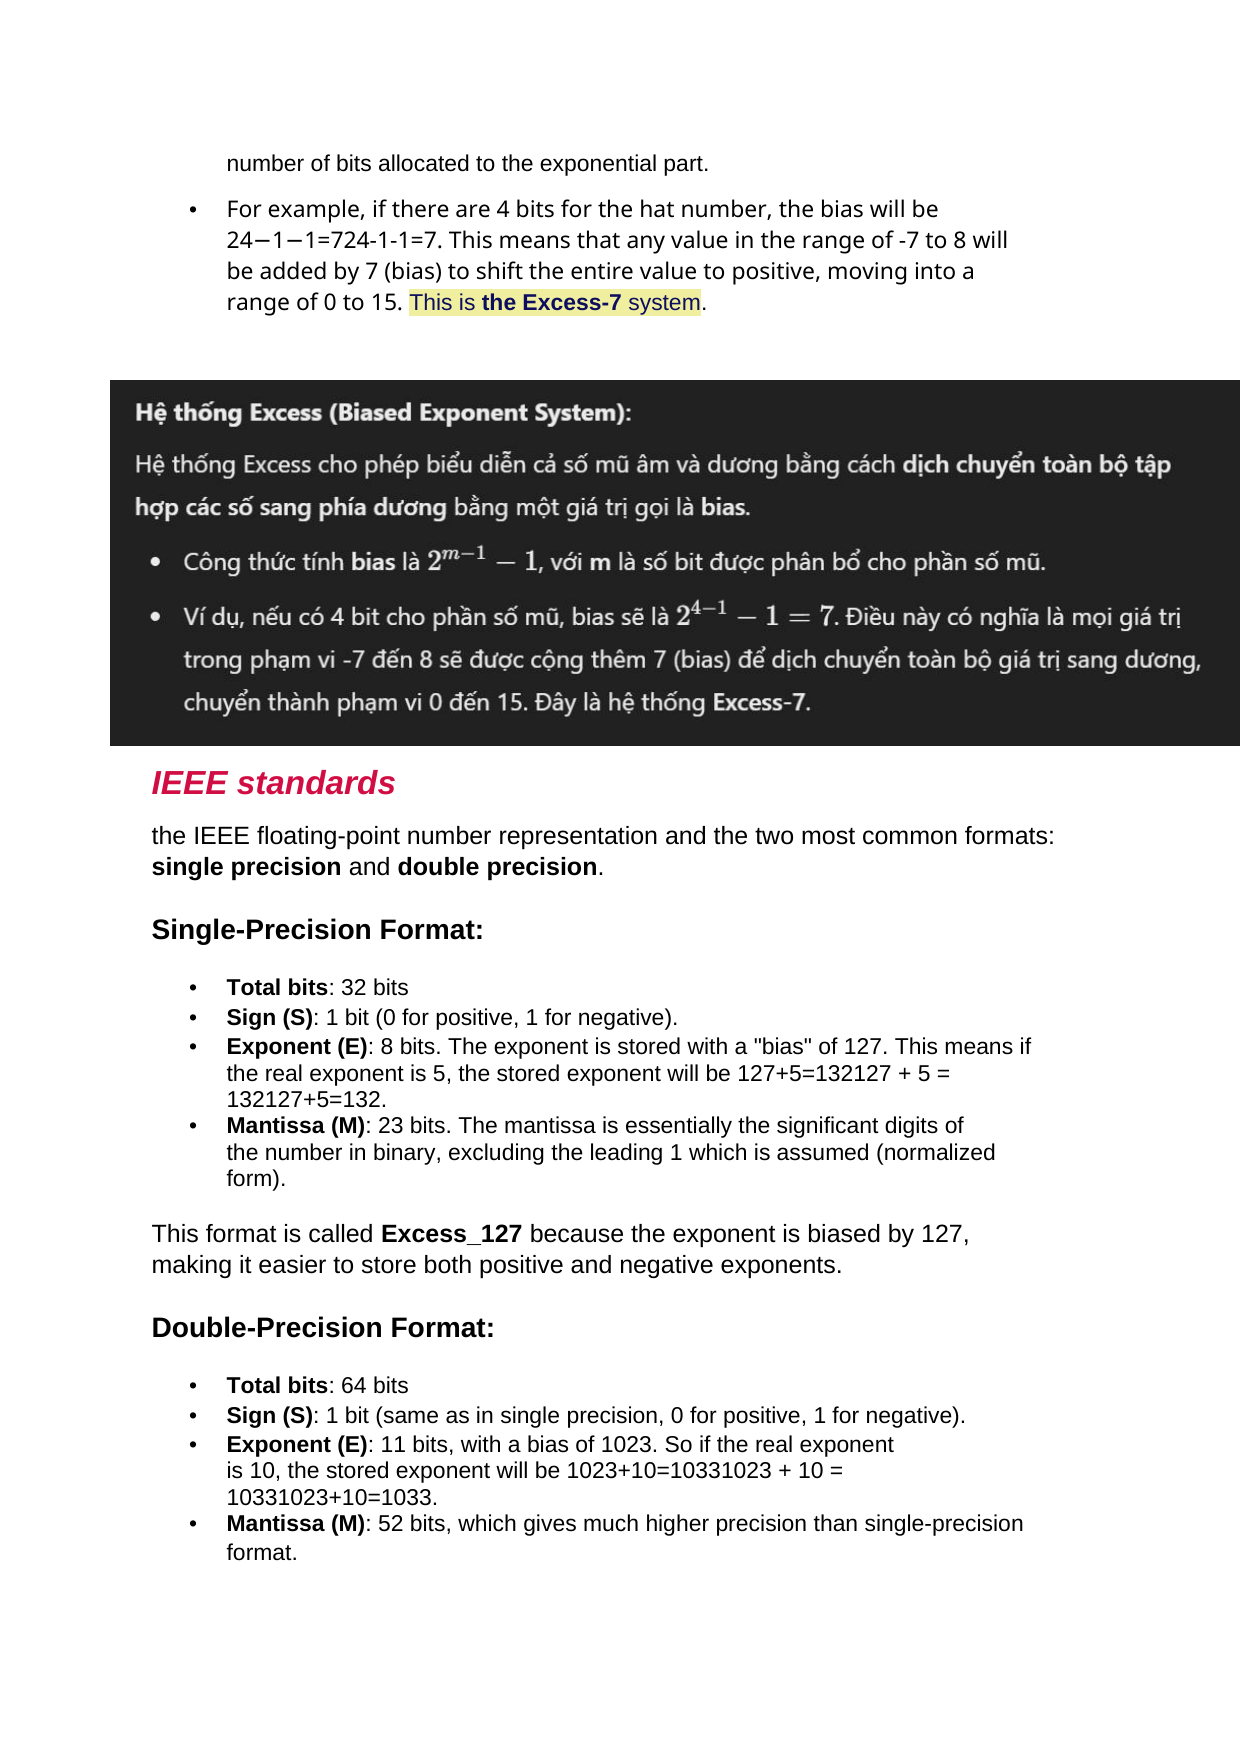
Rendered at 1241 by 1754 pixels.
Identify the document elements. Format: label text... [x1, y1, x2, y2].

list Total bits: 32 bits [189, 974, 1090, 1001]
text the IEEE floating-point number representation and the two most common formats: single precision and double precision. [151, 821, 1090, 881]
text Double-Precision Format: [151, 1311, 1090, 1343]
list Mantissa (M): 52 bits, which gives much higher precision than single-precision format. [189, 1510, 1090, 1566]
text This format is called Excess_127 because the exponent is biased by 127, making it easier to store both positive and negative exponents. [151, 1219, 1044, 1279]
text IEEE standards [151, 746, 1090, 801]
list Mantissa (M): 23 bits. The mantissa is essentially the significant digits of the number in binary, excluding the leading 1 which is assumed (normalized form). [189, 1112, 1002, 1191]
picture [110, 380, 1240, 746]
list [189, 150, 1024, 176]
list Total bits: 64 bits [189, 1372, 1090, 1398]
list For example, if there are 4 bits for the hat number, the bias will be 24−1−1=724-1-1=7. This means that any value in the range of -7 to 8 will be added by 7 (bias) to shift the entire value to positive, moving into a range of 0 to 15. This is the Excess-7 system. [189, 192, 1027, 317]
list Exponent (E): 8 bits. The exponent is stored with a "bias" of 127. This means if the real exponent is 5, the stored exponent will be 127+5=132127 + 5 = 132127+5=132. [189, 1033, 1035, 1112]
list Sign (S): 1 bit (same as in single precision, 0 for positive, 1 for negative). [189, 1402, 1090, 1428]
text Single-Precision Format: [151, 913, 1090, 945]
list Sign (S): 1 bit (0 for positive, 1 for negative). [189, 1004, 1090, 1030]
list Exponent (E): 11 bits, with a bias of 1023. So if the real exponent is 10, the stored exponent will be 1023+10=10331023 + 10 = 10331023+10=1033. [189, 1431, 912, 1510]
